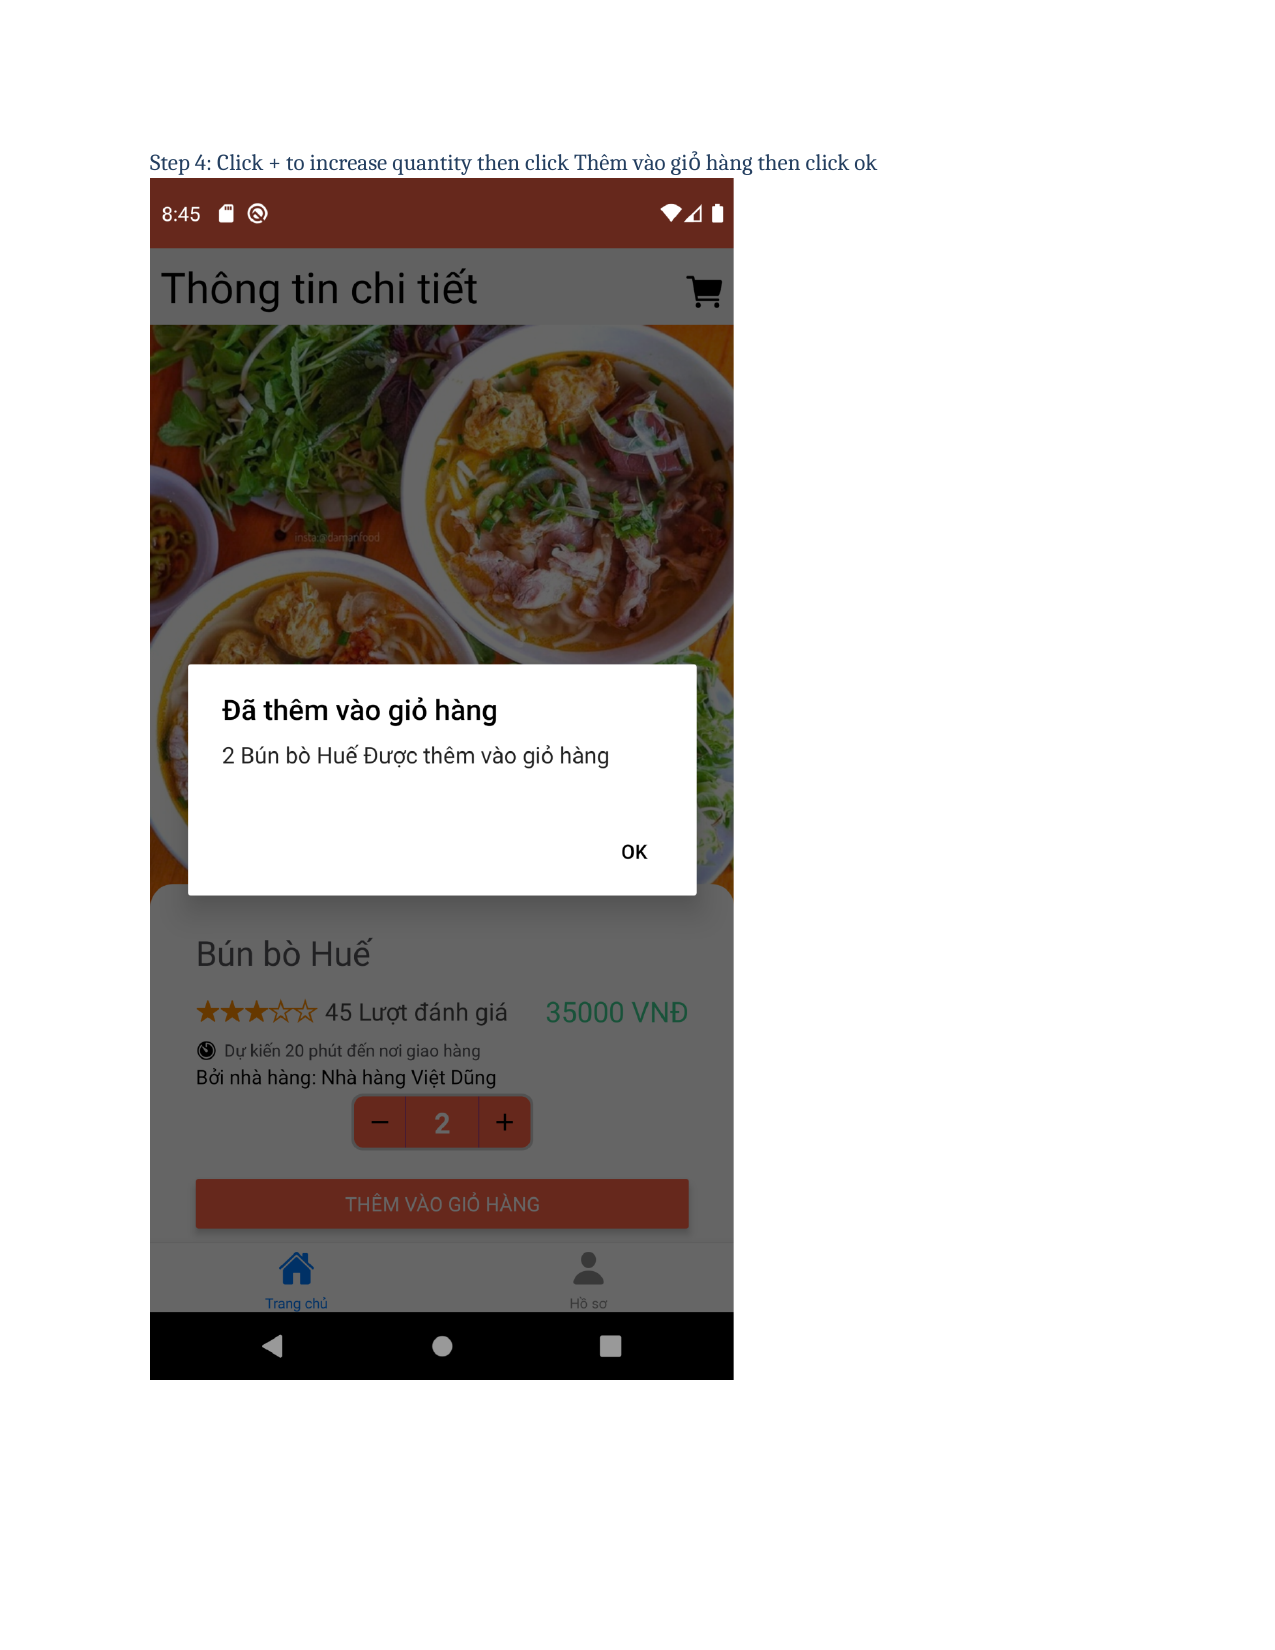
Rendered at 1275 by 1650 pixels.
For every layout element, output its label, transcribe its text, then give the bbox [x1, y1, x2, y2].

picture [150, 178, 734, 1380]
